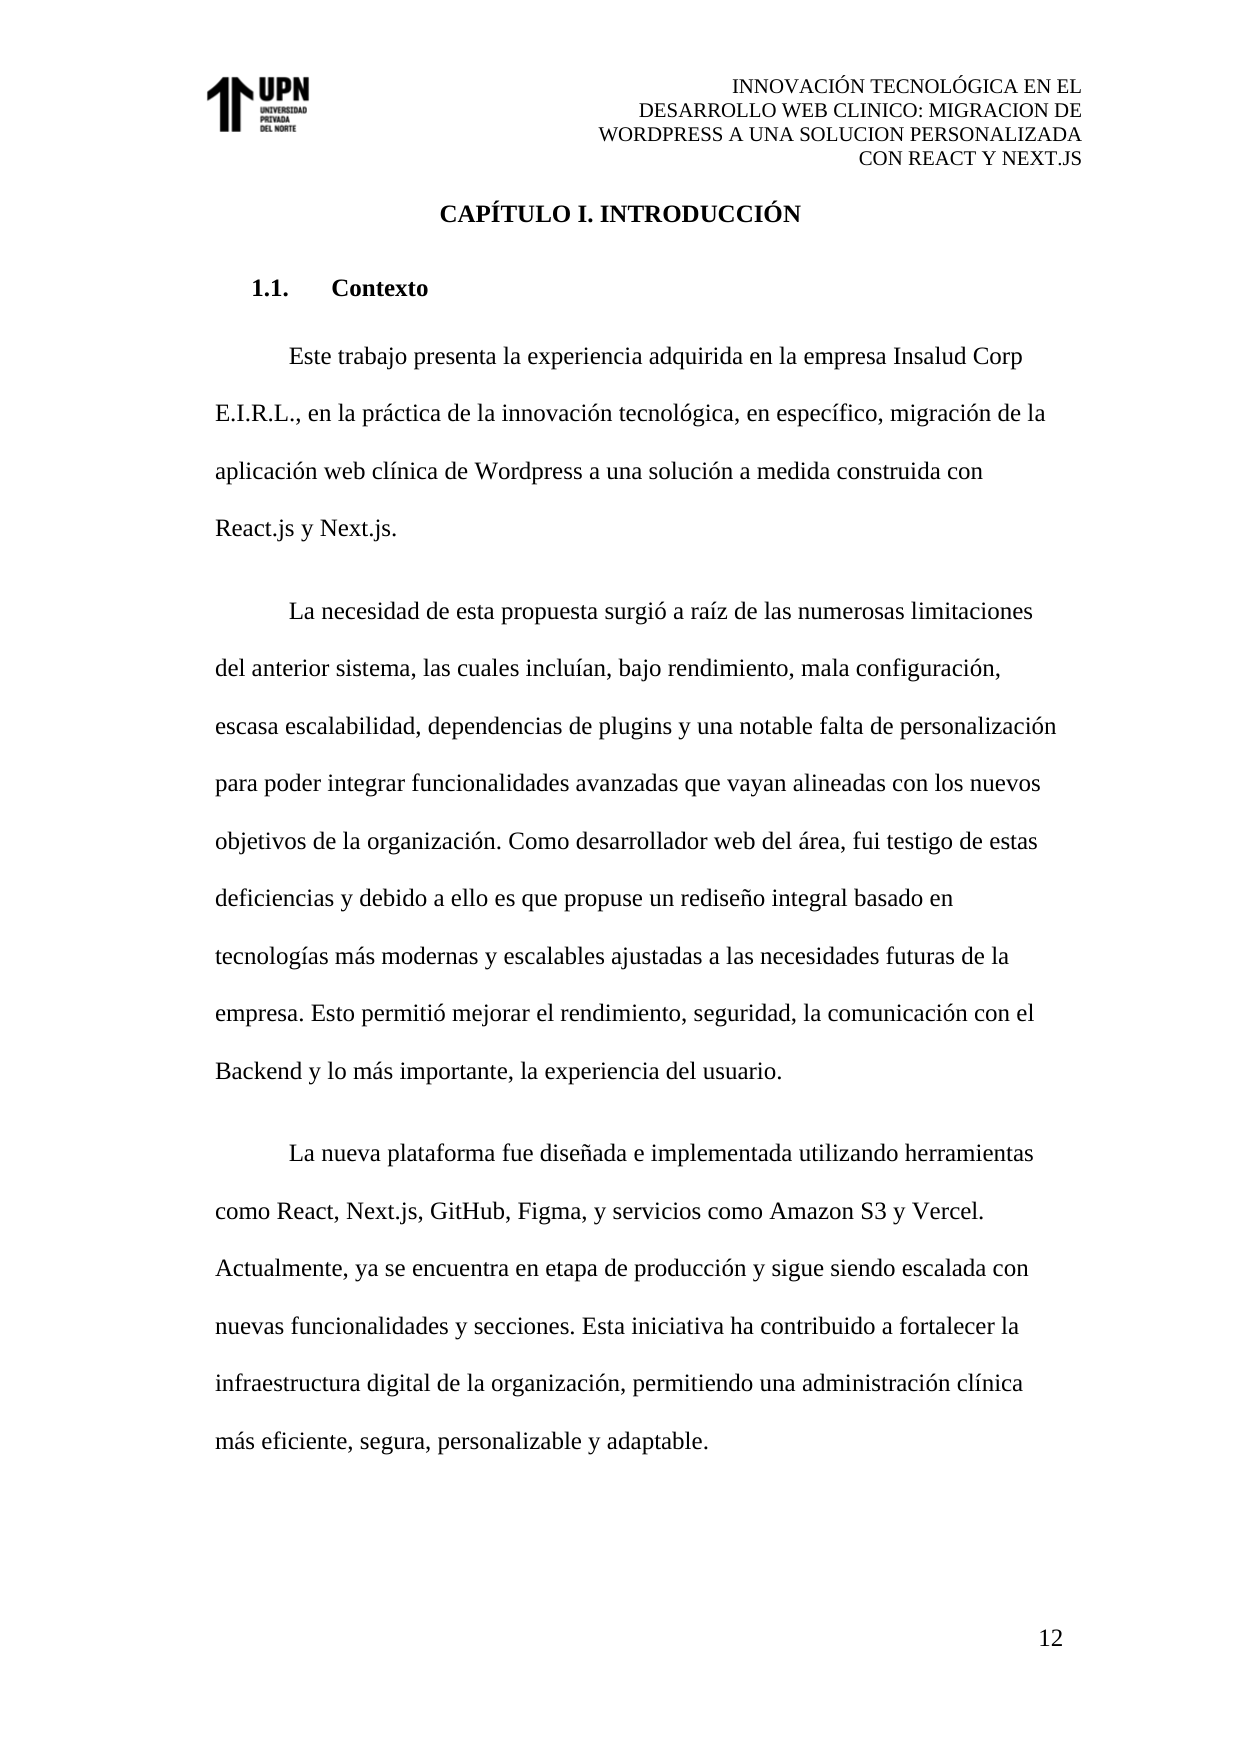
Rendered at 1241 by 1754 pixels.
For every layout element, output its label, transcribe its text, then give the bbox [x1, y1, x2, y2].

subtitle Contexto [251, 273, 1063, 302]
text La necesidad de esta propuesta surgió a raíz de las numerosas limitaciones del anterior sistema, las cuales incluían, bajo rendimiento, mala configuración, escasa escalabilidad, dependencias de plugins y una notable falta de personalización para poder integrar funcionalidades avanzadas que vayan alineadas con los nuevos objetivos de la organización. Como desarrollador web del área, fui testigo de estas deficiencias y debido a ello es que propuse un rediseño integral basado en tecnologías más modernas y escalables ajustadas a las necesidades futuras de la empresa. Esto permitió mejorar el rendimiento, seguridad, la comunicación con el Backend y lo más importante, la experiencia del usuario. [215, 596, 1063, 1085]
text La nueva plataforma fue diseñada e implementada utilizando herramientas como React, Next.js, GitHub, Figma, y servicios como Amazon S3 y Vercel. Actualmente, ya se encuentra en etapa de producción y sigue siendo escalada con nuevas funcionalidades y secciones. Esta iniciativa ha contribuido a fortalecer la infraestructura digital de la organización, permitiendo una administración clínica más eficiente, segura, personalizable y adaptable. [215, 1138, 1063, 1455]
picture [203, 73, 313, 132]
text Este trabajo presenta la experiencia adquirida en la empresa Insalud Corp E.I.R.L., en la práctica de la innovación tecnológica, en específico, migración de la aplicación web clínica de Wordpress a una solución a medida construida con React.js y Next.js. [215, 341, 1063, 542]
subtitle CAPÍTULO I. INTRODUCCIÓN [177, 199, 1063, 227]
